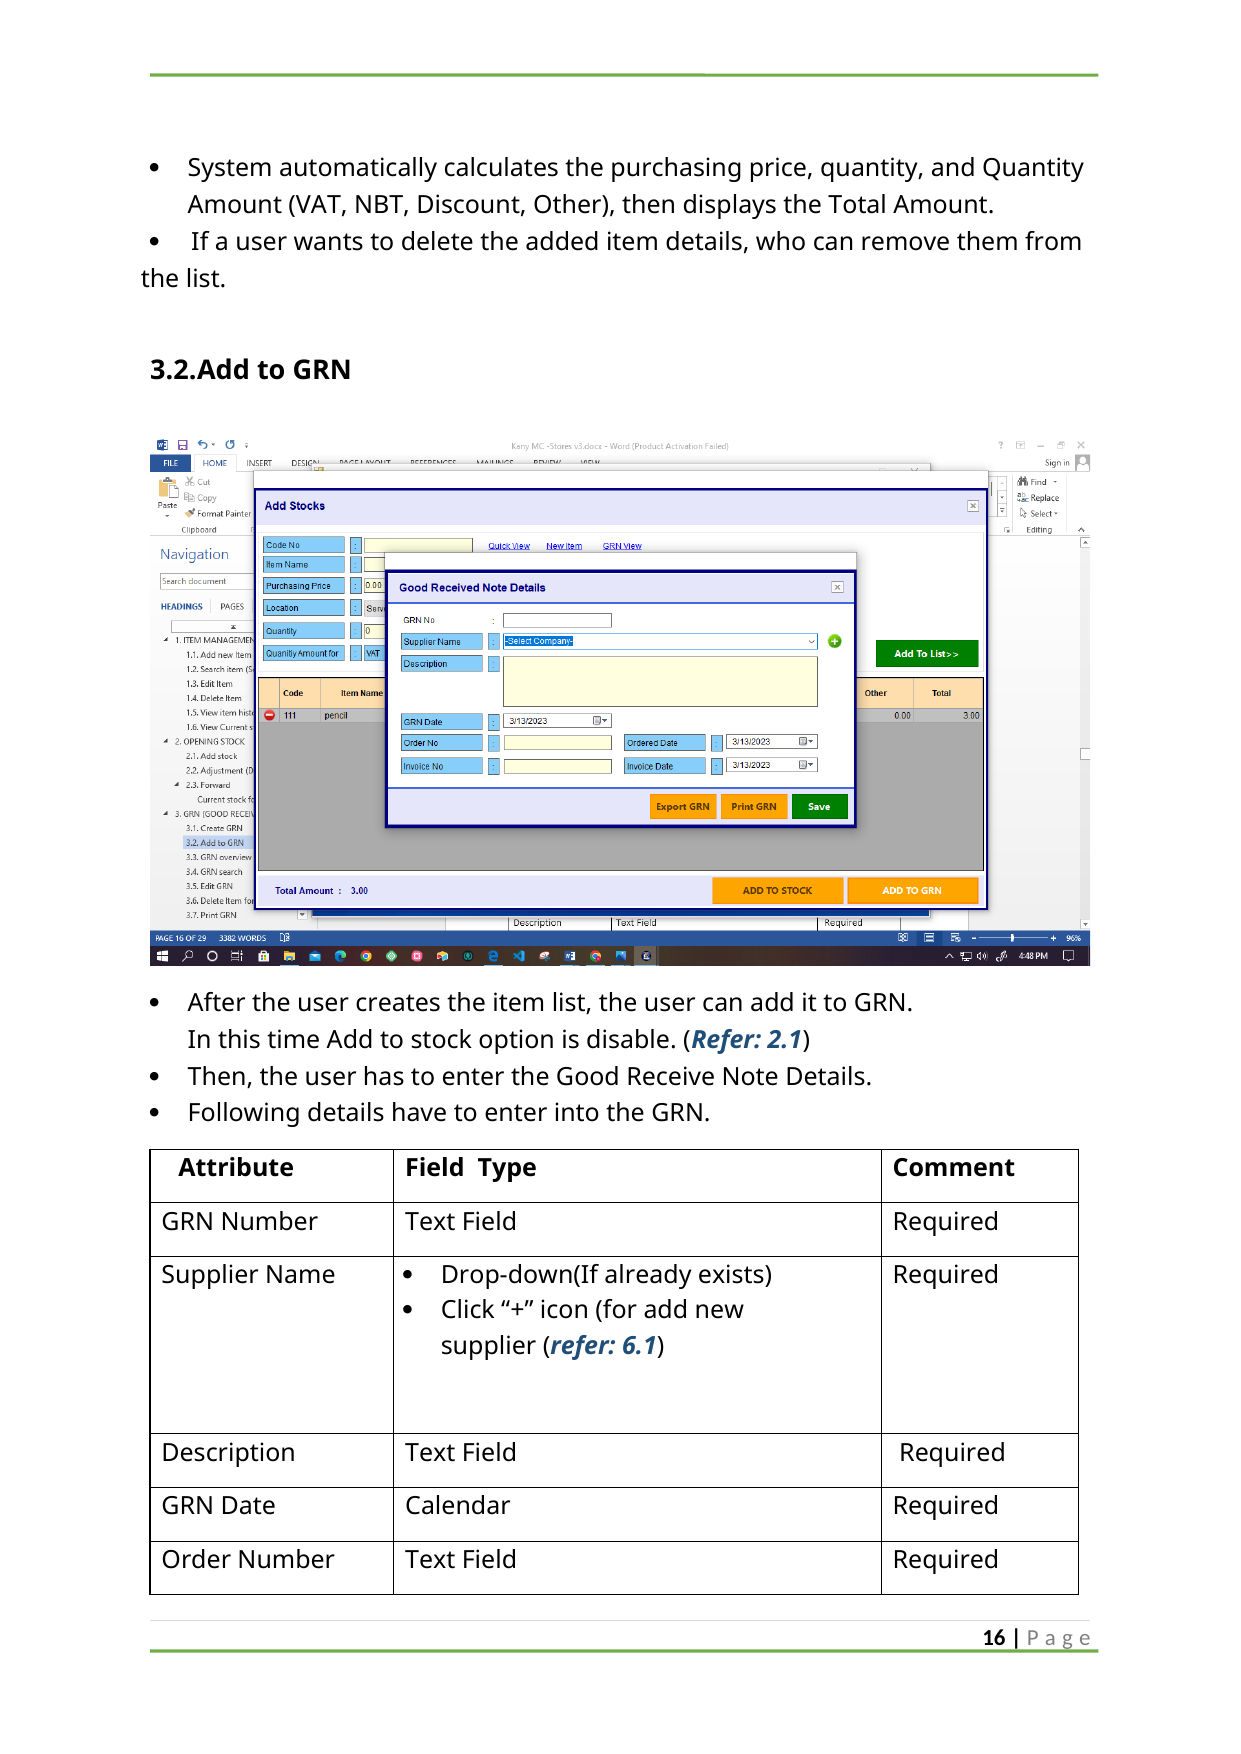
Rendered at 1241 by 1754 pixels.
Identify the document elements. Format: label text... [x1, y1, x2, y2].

table_cell GRN Date [151, 1488, 393, 1541]
table_cell GRN Number [151, 1203, 393, 1256]
table_cell Calendar [394, 1488, 881, 1541]
table_header Comment [882, 1150, 1078, 1202]
list Following details have to enter into the GRN. [150, 1095, 1090, 1129]
table_cell Text Field [394, 1203, 881, 1256]
list After the user creates the item list, the user can add it to GRN. [150, 985, 1090, 1019]
subtitle Add to GRN [150, 351, 1090, 387]
table_cell Required [882, 1434, 1078, 1487]
table_cell Text Field [394, 1434, 881, 1487]
table_cell Required [882, 1257, 1078, 1433]
picture [150, 437, 1091, 966]
table_cell Required [882, 1203, 1078, 1256]
table_header Field Type [394, 1150, 881, 1202]
table_cell Drop-down(If already exists) Click “+” icon (for add new supplier (refer: 6.1) [394, 1257, 881, 1433]
list System automatically calculates the purchasing price, quantity, and Quantity Amount (VAT, NBT, Discount, Other), then displays the Total Amount. [150, 150, 1090, 221]
table_cell Order Number [151, 1542, 393, 1594]
table_cell Supplier Name [151, 1257, 393, 1433]
table_cell Text Field [394, 1542, 881, 1594]
list If a user wants to delete the added item details, who can remove them from the list. [141, 223, 1090, 294]
table_cell Description [151, 1434, 393, 1487]
table_header Attribute [151, 1150, 393, 1202]
table_cell Required [882, 1542, 1078, 1594]
list In this time Add to stock option is disable. (Refer: 2.1) [187, 1021, 1090, 1056]
table_cell Required [882, 1488, 1078, 1541]
list Then, the user has to enter the Good Receive Note Details. [150, 1058, 1090, 1092]
